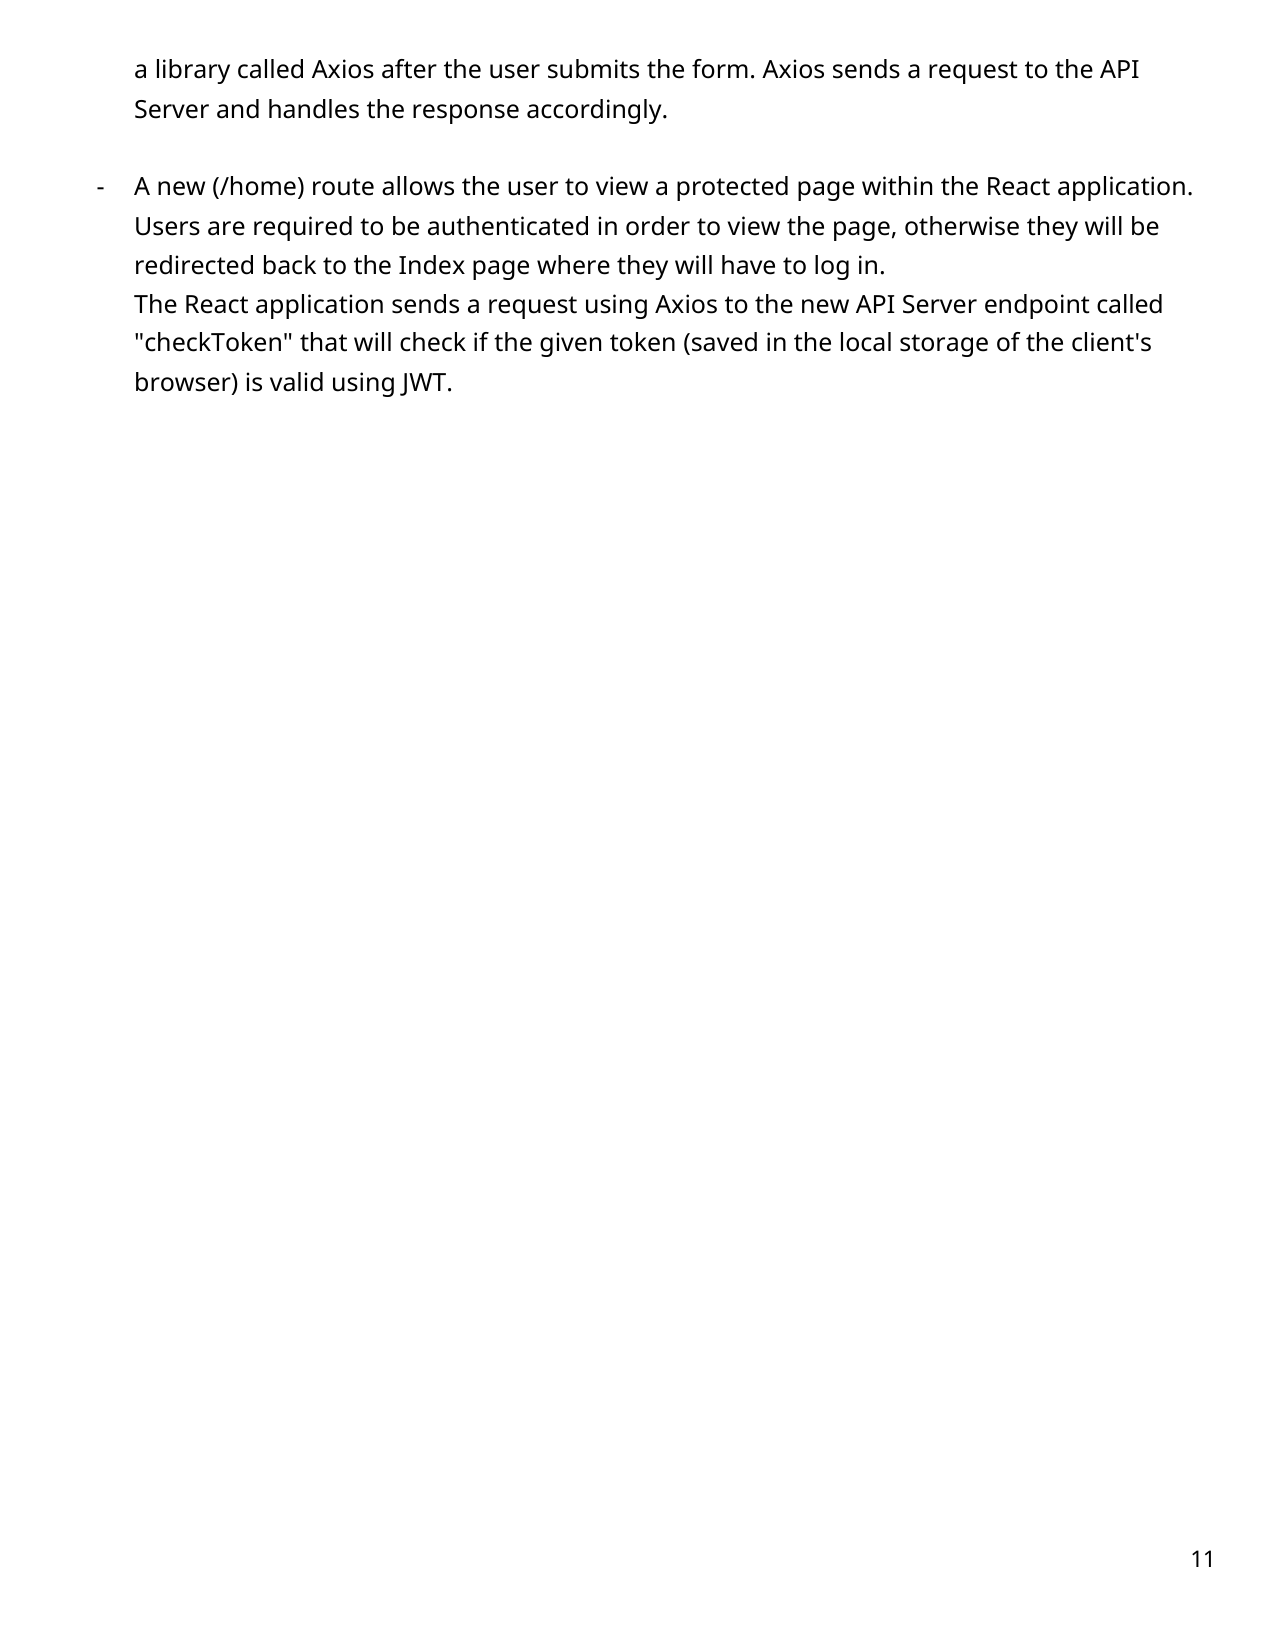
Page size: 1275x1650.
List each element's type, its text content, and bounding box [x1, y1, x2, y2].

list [96, 52, 1212, 125]
text "checkToken" that will check if the given token (saved in the local storage of the client's browser) is valid using JWT. [134, 325, 1204, 398]
list A new (/home) route allows the user to view a protected page within the React application. Users are required to be authenticated in order to view the page, otherwise they will be redirected back to the Index page where they will have to log in. [96, 169, 1205, 281]
text The React application sends a request using Axios to the new API Server endpoint called [134, 286, 1275, 321]
